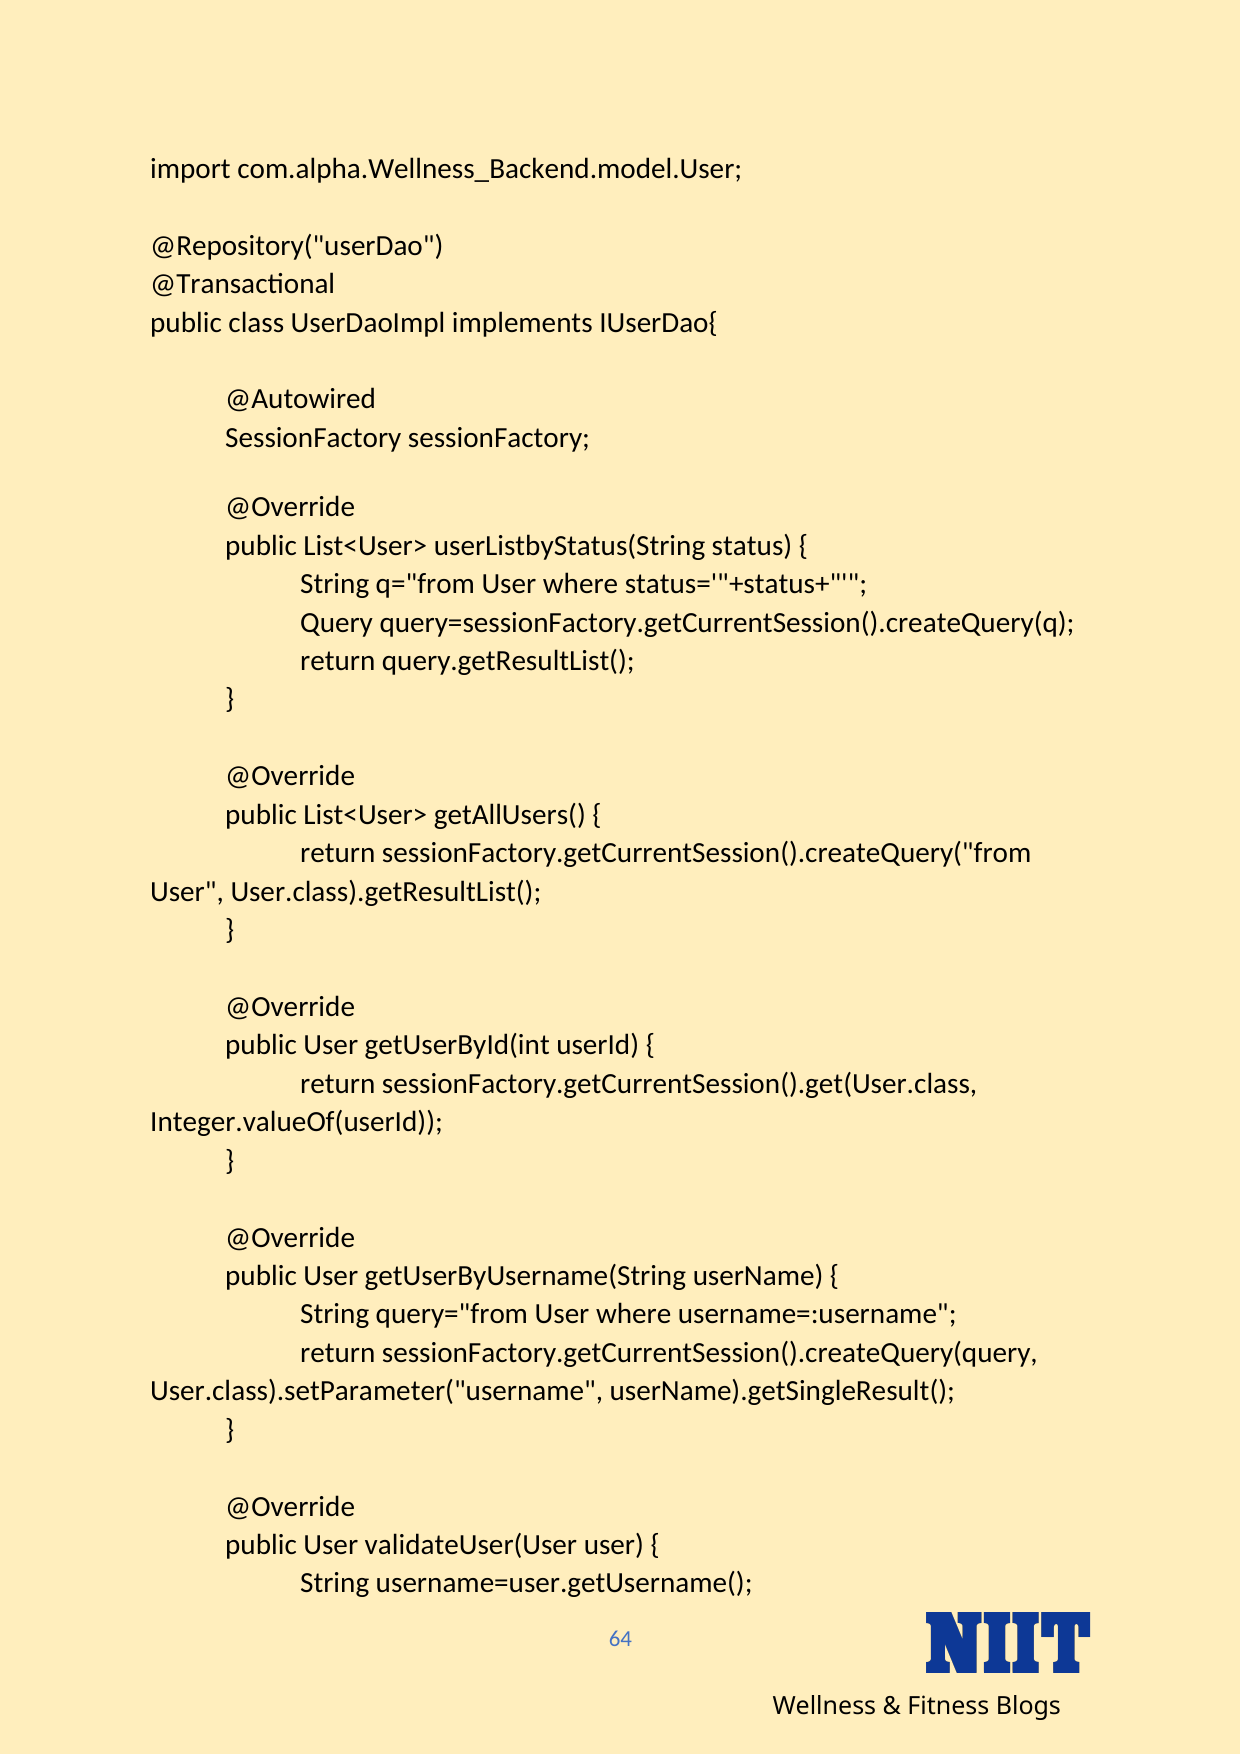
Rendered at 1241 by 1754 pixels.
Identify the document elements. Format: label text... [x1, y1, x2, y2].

text public List<User> userListbyStatus(String status) { [150, 527, 1090, 562]
text } [150, 911, 1090, 947]
text @Autowired [150, 381, 1090, 416]
text public List<User> getAllUsers() { [150, 796, 1090, 831]
text @Repository("userDao") [150, 227, 1090, 262]
text @Override [150, 988, 1090, 1024]
text String username=user.getUsername(); [150, 1564, 1090, 1600]
text @Override [150, 1488, 1090, 1523]
text return sessionFactory.getCurrentSession().createQuery("from User", User.class).getResultList(); [150, 834, 1090, 908]
text } [150, 1411, 1090, 1446]
text public User getUserByUsername(String userName) { [150, 1257, 1090, 1293]
text String q="from User where status='"+status+"'"; [150, 565, 1090, 601]
text @Override [150, 1219, 1090, 1254]
text } [150, 1142, 1090, 1177]
text import com.alpha.Wellness_Backend.model.User; [150, 150, 1090, 186]
text String query="from User where username=:username"; [150, 1296, 1090, 1331]
text return sessionFactory.getCurrentSession().createQuery(query, User.class).setParameter("username", userName).getSingleResult(); [150, 1334, 1090, 1408]
text public User getUserById(int userId) { [150, 1026, 1090, 1062]
text @Transactional [150, 265, 1090, 301]
text return sessionFactory.getCurrentSession().get(User.class, Integer.valueOf(userId)); [150, 1065, 1090, 1139]
text public User validateUser(User user) { [150, 1526, 1090, 1562]
text public class UserDaoImpl implements IUserDao{ [150, 304, 1090, 339]
text SessionFactory sessionFactory; [150, 419, 1090, 455]
picture [926, 1612, 1091, 1673]
text return query.getResultList(); [150, 642, 1090, 678]
text Query query=sessionFactory.getCurrentSession().createQuery(q); [150, 604, 1090, 639]
text @Override [150, 757, 1090, 793]
text @Override [150, 488, 1090, 524]
text } [150, 681, 1090, 716]
